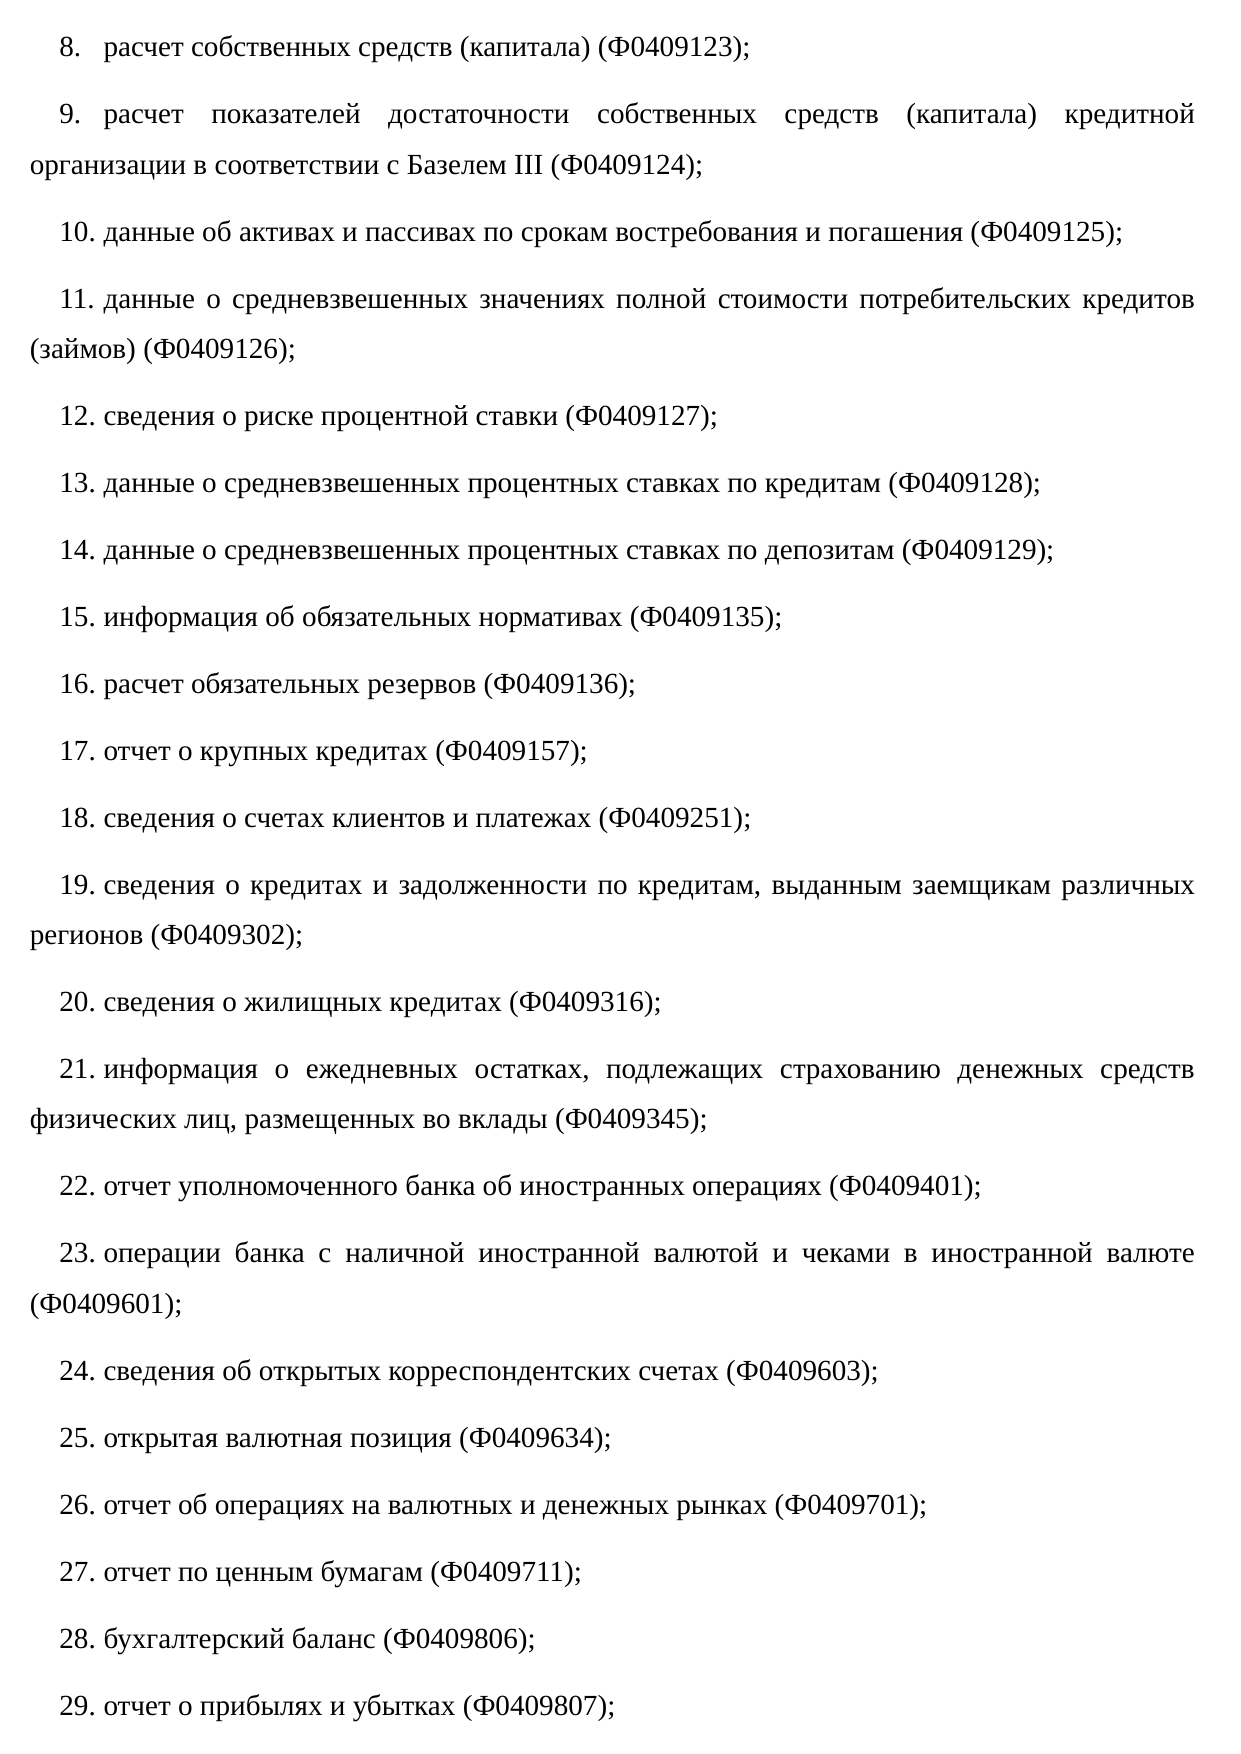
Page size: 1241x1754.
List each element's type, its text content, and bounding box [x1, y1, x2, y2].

text 10. данные об активах и пассивах по срокам востребования и погашения (Ф0409125); [29, 214, 1196, 247]
text 11. данные о средневзвешенных значениях полной стоимости потребительских кредитов (займов) (Ф0409126); [29, 281, 1196, 365]
text 28. бухгалтерский баланс (Ф0409806); [29, 1621, 1196, 1654]
text 13. данные о средневзвешенных процентных ставках по кредитам (Ф0409128); [29, 465, 1196, 499]
text 18. сведения о счетах клиентов и платежах (Ф0409251); [29, 800, 1196, 833]
text 27. отчет по ценным бумагам (Ф0409711); [29, 1554, 1196, 1587]
text 16. расчет обязательных резервов (Ф0409136); [29, 666, 1196, 699]
text 17. отчет о крупных кредитах (Ф0409157); [29, 733, 1196, 767]
text 15. информация об обязательных нормативах (Ф0409135); [29, 599, 1196, 633]
text 8. расчет собственных средств (капитала) (Ф0409123); [29, 29, 1196, 63]
text 25. открытая валютная позиция (Ф0409634); [29, 1420, 1196, 1453]
text 21. информация о ежедневных остатках, подлежащих страхованию денежных средств физических лиц, размещенных во вклады (Ф0409345); [29, 1051, 1196, 1135]
text 14. данные о средневзвешенных процентных ставках по депозитам (Ф0409129); [29, 532, 1196, 566]
text 26. отчет об операциях на валютных и денежных рынках (Ф0409701); [29, 1487, 1196, 1520]
text 12. сведения о риске процентной ставки (Ф0409127); [29, 398, 1196, 432]
text 22. отчет уполномоченного банка об иностранных операциях (Ф0409401); [29, 1168, 1196, 1202]
text 29. отчет о прибылях и убытках (Ф0409807); [29, 1688, 1196, 1721]
text 19. сведения о кредитах и задолженности по кредитам, выданным заемщикам различных регионов (Ф0409302); [29, 867, 1196, 951]
text 23. операции банка с наличной иностранной валютой и чеками в иностранной валюте (Ф0409601); [29, 1236, 1196, 1319]
text 9. расчет показателей достаточности собственных средств (капитала) кредитной организации в соответствии с Базелем III (Ф0409124); [29, 97, 1196, 180]
text 24. сведения об открытых корреспондентских счетах (Ф0409603); [29, 1353, 1196, 1386]
text 20. сведения о жилищных кредитах (Ф0409316); [29, 984, 1196, 1018]
